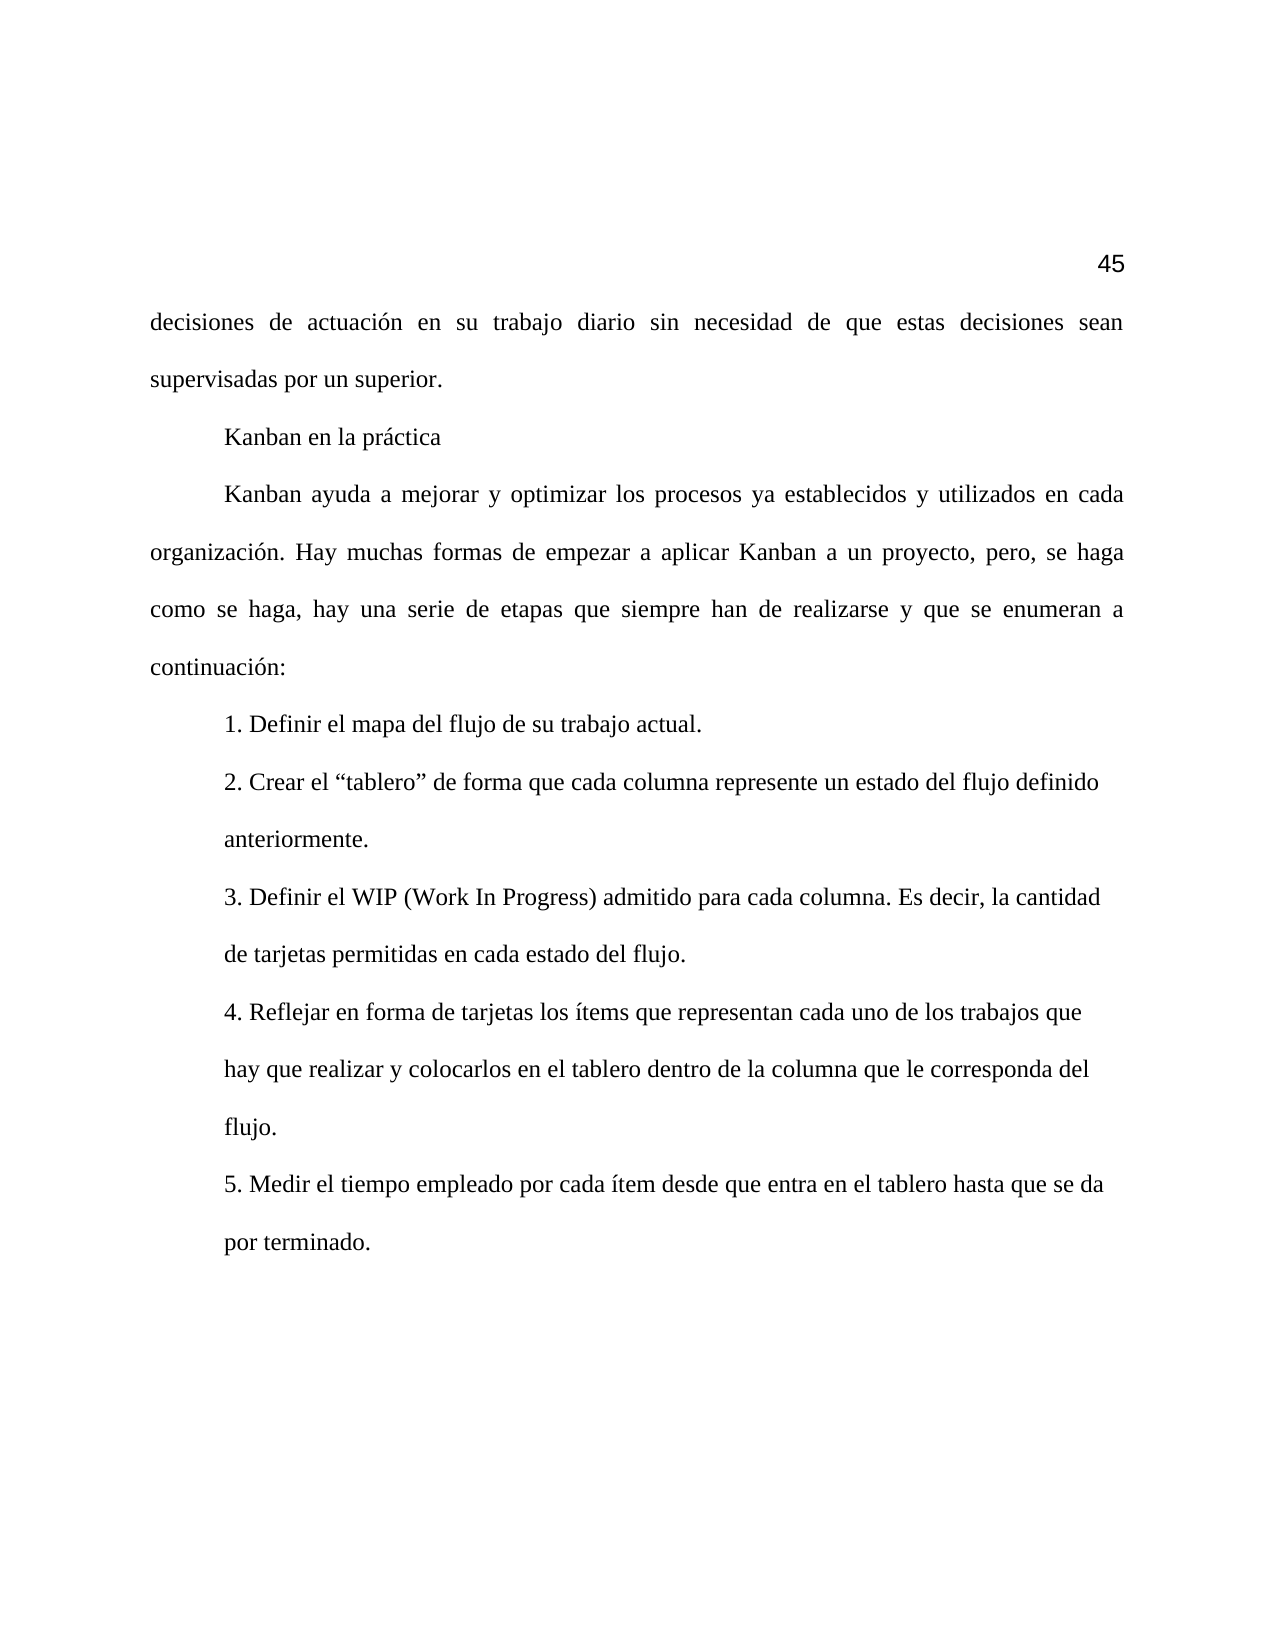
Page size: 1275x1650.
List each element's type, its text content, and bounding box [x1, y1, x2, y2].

text Kanban ayuda a mejorar y optimizar los procesos ya establecidos y utilizados en cada organización. Hay muchas formas de empezar a aplicar Kanban a un proyecto, pero, se haga como se haga, hay una serie de etapas que siempre han de realizarse y que se enumeran a continuación: [150, 479, 1125, 681]
text hay que realizar y colocarlos en el tablero dentro de la columna que le corresponda del [150, 1054, 1125, 1083]
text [150, 307, 1125, 393]
text por terminado. [150, 1227, 1125, 1256]
text 2. Crear el “tablero” de forma que cada columna represente un estado del flujo definido [150, 767, 1125, 796]
text 1. Definir el mapa del flujo de su trabajo actual. [150, 709, 1125, 738]
text 4. Reflejar en forma de tarjetas los ítems que representan cada uno de los trabajos que [150, 997, 1125, 1026]
text de tarjetas permitidas en cada estado del flujo. [150, 939, 1125, 968]
text Kanban en la práctica [150, 422, 1125, 451]
text flujo. [150, 1112, 1125, 1141]
text 3. Definir el WIP (Work In Progress) admitido para cada columna. Es decir, la cantidad [150, 882, 1125, 911]
text anteriormente. [150, 824, 1125, 853]
text 5. Medir el tiempo empleado por cada ítem desde que entra en el tablero hasta que se da [150, 1169, 1125, 1198]
